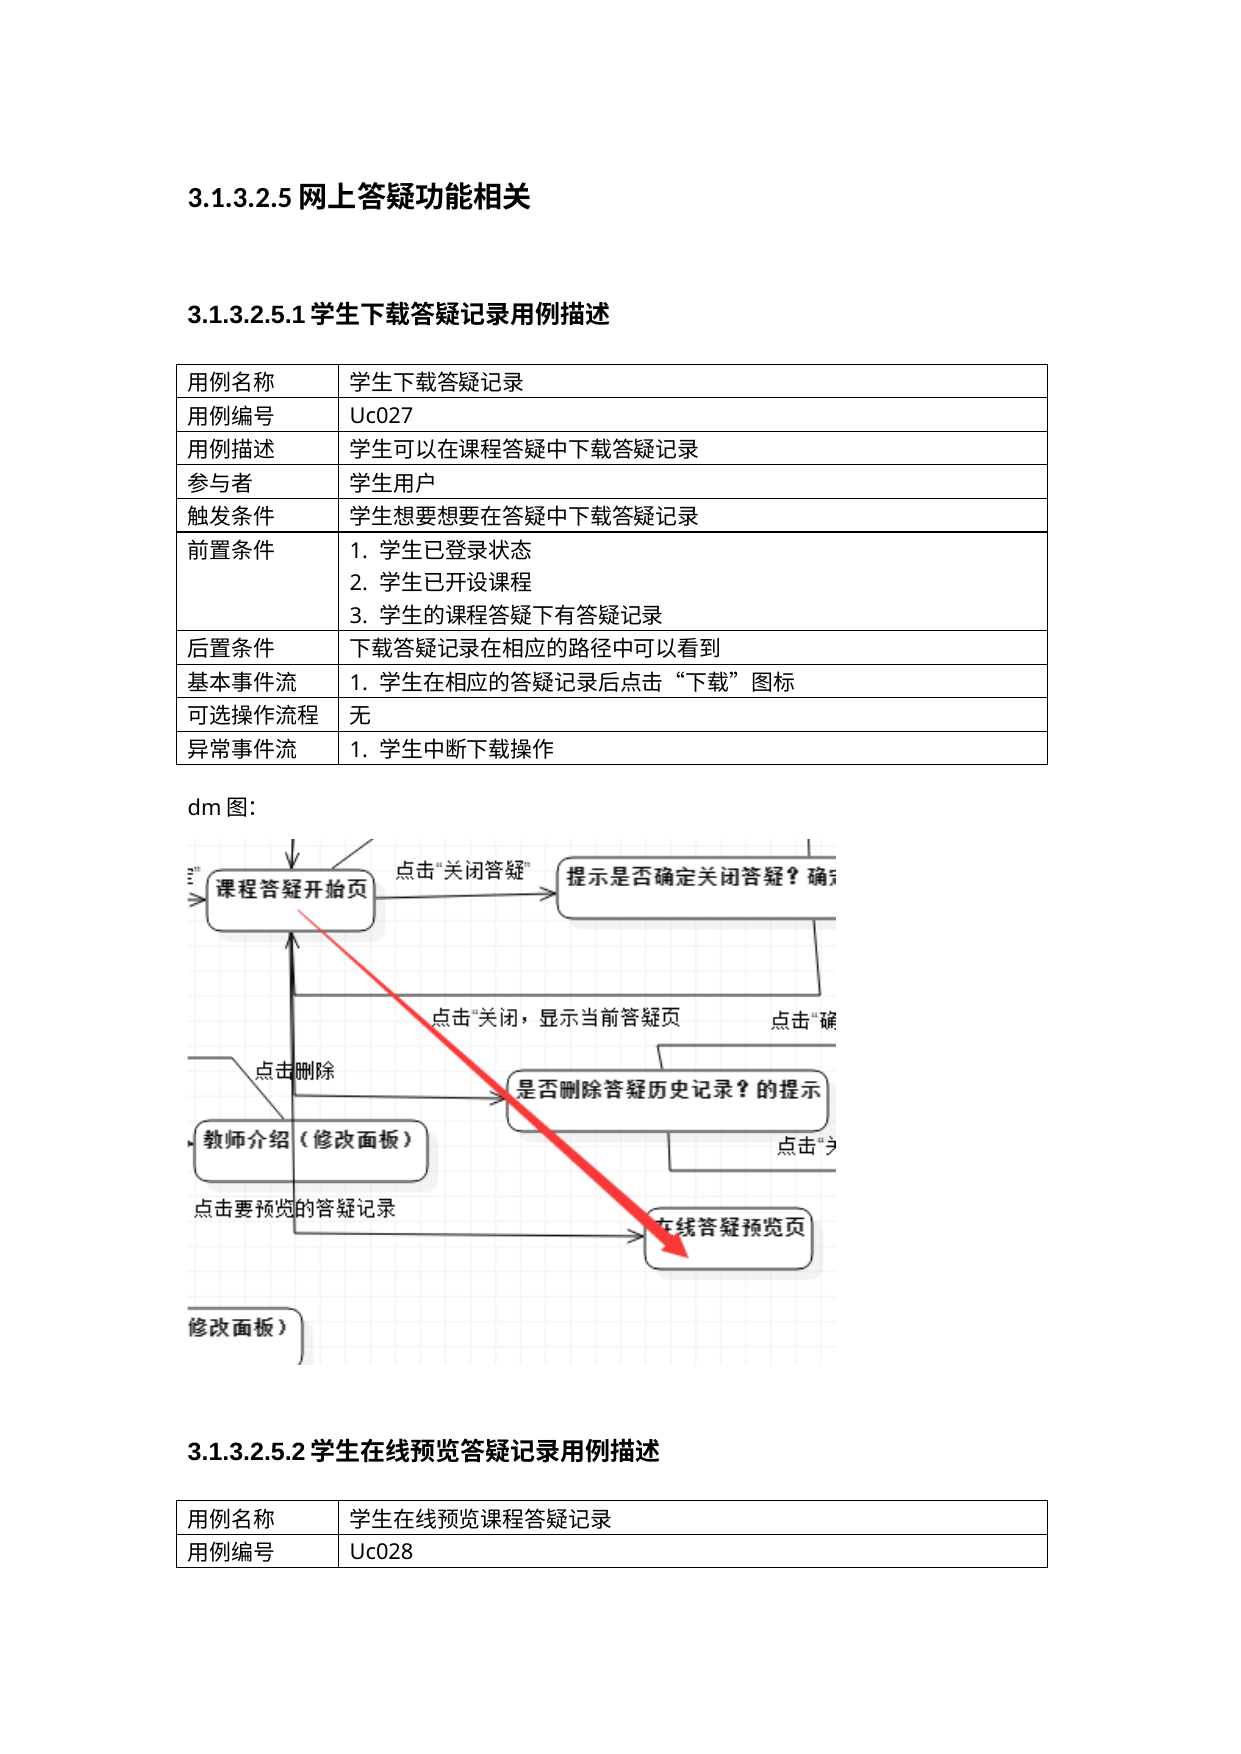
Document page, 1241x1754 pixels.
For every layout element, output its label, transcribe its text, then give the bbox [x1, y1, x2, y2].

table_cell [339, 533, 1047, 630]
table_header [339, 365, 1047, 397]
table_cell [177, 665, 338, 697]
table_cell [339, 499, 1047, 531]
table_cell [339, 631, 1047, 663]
subtitle 3.1.3.2.5.2学生在线预览答疑记录用例描述 [187, 1417, 1053, 1482]
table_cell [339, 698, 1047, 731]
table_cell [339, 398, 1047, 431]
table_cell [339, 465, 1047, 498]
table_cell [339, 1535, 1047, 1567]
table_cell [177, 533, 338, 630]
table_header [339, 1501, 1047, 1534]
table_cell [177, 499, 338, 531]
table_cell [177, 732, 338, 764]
subtitle 3.1.3.2.5.1学生下载答疑记录用例描述 [187, 280, 1053, 345]
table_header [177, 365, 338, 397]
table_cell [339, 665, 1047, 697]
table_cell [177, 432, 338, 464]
picture [187, 839, 836, 1365]
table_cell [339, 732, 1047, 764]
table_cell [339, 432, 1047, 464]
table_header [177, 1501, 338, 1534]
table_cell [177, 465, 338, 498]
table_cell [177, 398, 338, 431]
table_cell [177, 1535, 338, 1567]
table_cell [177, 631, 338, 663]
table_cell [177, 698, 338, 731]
subtitle dm图： [187, 790, 1053, 823]
